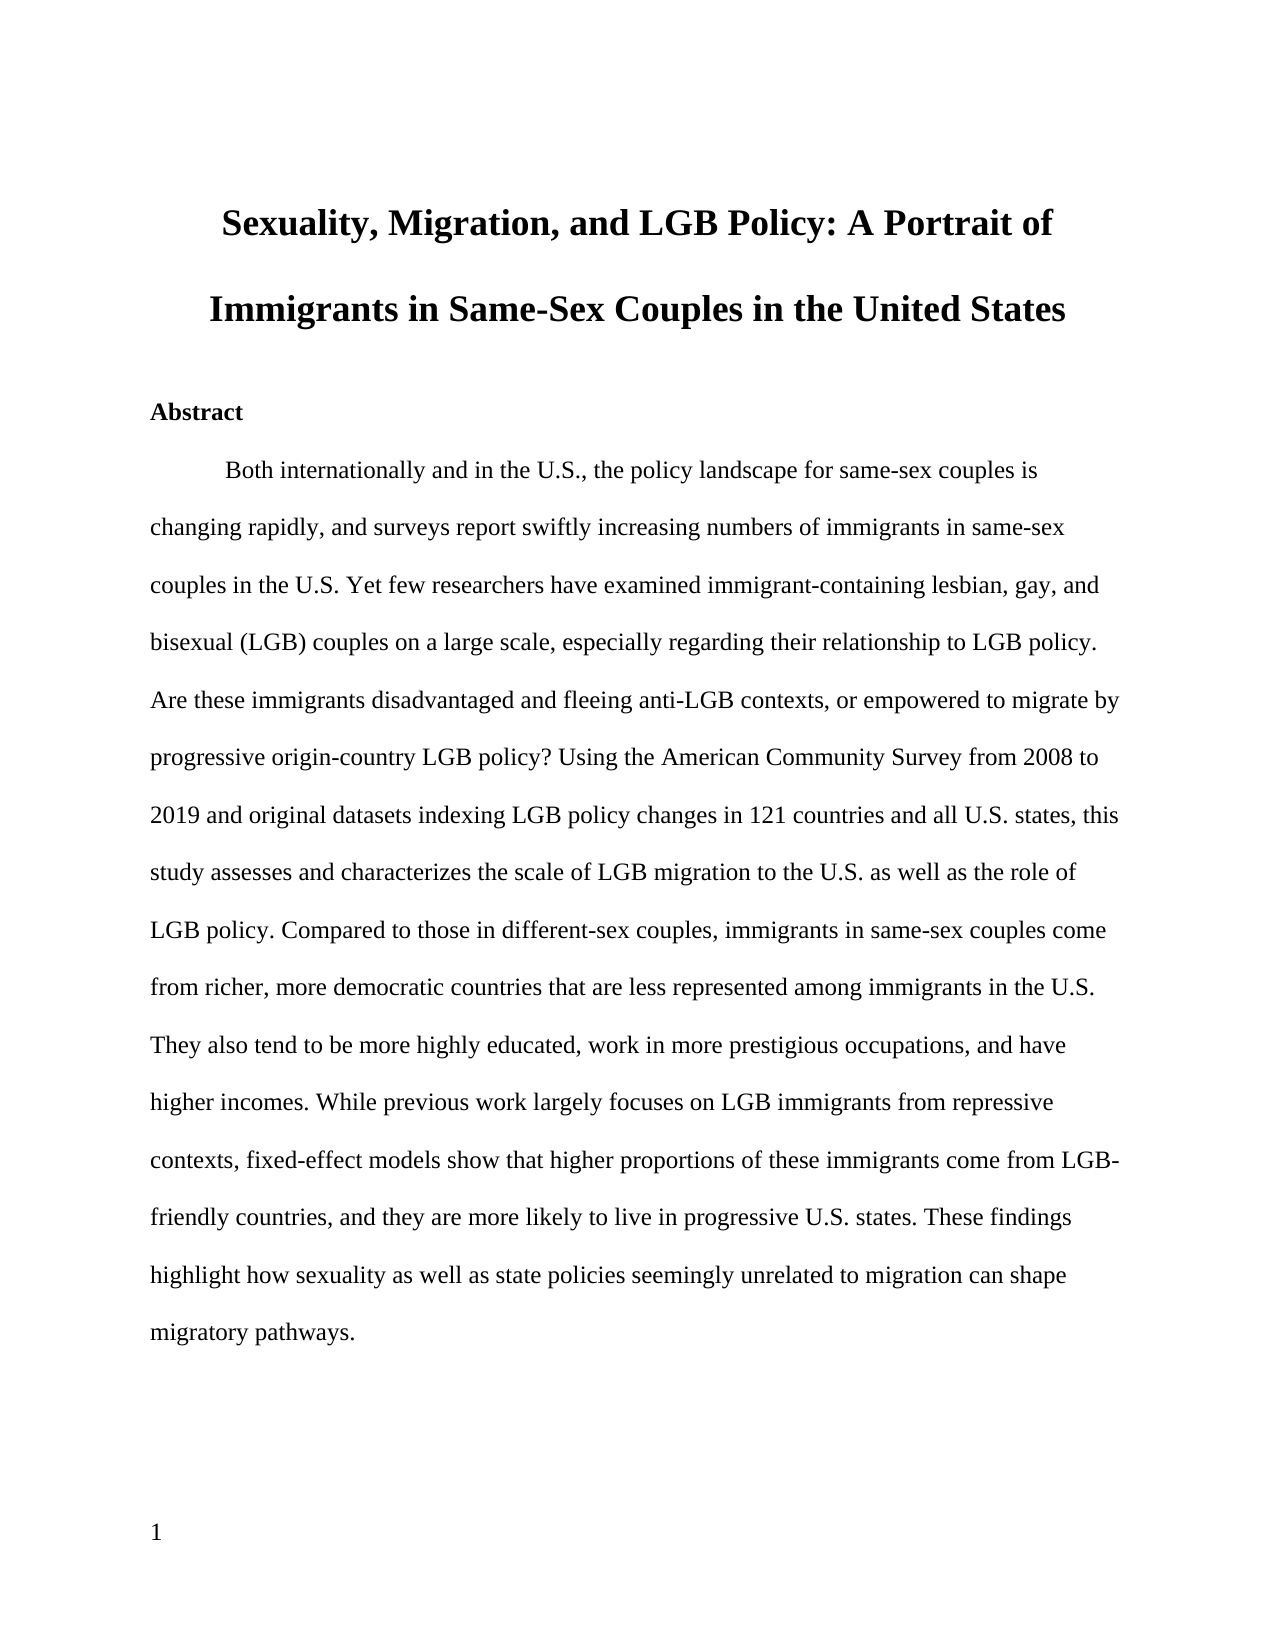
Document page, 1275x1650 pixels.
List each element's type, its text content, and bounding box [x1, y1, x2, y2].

text Abstract [150, 397, 1125, 426]
text Both internationally and in the U.S., the policy landscape for same-sex couples is changing rapidly, and surveys report swiftly increasing numbers of immigrants in same-sex couples in the U.S. Yet few researchers have examined immigrant-containing lesbian, gay, and bisexual (LGB) couples on a large scale, especially regarding their relationship to LGB policy. Are these immigrants disadvantaged and fleeing anti-LGB contexts, or empowered to migrate by progressive origin-country LGB policy? Using the American Community Survey from 2008 to 2019 and original datasets indexing LGB policy changes in 121 countries and all U.S. states, this study assesses and characterizes the scale of LGB migration to the U.S. as well as the role of LGB policy. Compared to those in different-sex couples, immigrants in same-sex couples come from richer, more democratic countries that are less represented among immigrants in the U.S. They also tend to be more highly educated, work in more prestigious occupations, and have higher incomes. While previous work largely focuses on LGB immigrants from repressive contexts, fixed-effect models show that higher proportions of these immigrants come from LGB-friendly countries, and they are more likely to live in progressive U.S. states. These findings highlight how sexuality as well as state policies seemingly unrelated to migration can shape migratory pathways. [150, 455, 1125, 1346]
title Sexuality, Migration, and LGB Policy: A Portrait of Immigrants in Same-Sex Couples in the United States [150, 200, 1125, 329]
